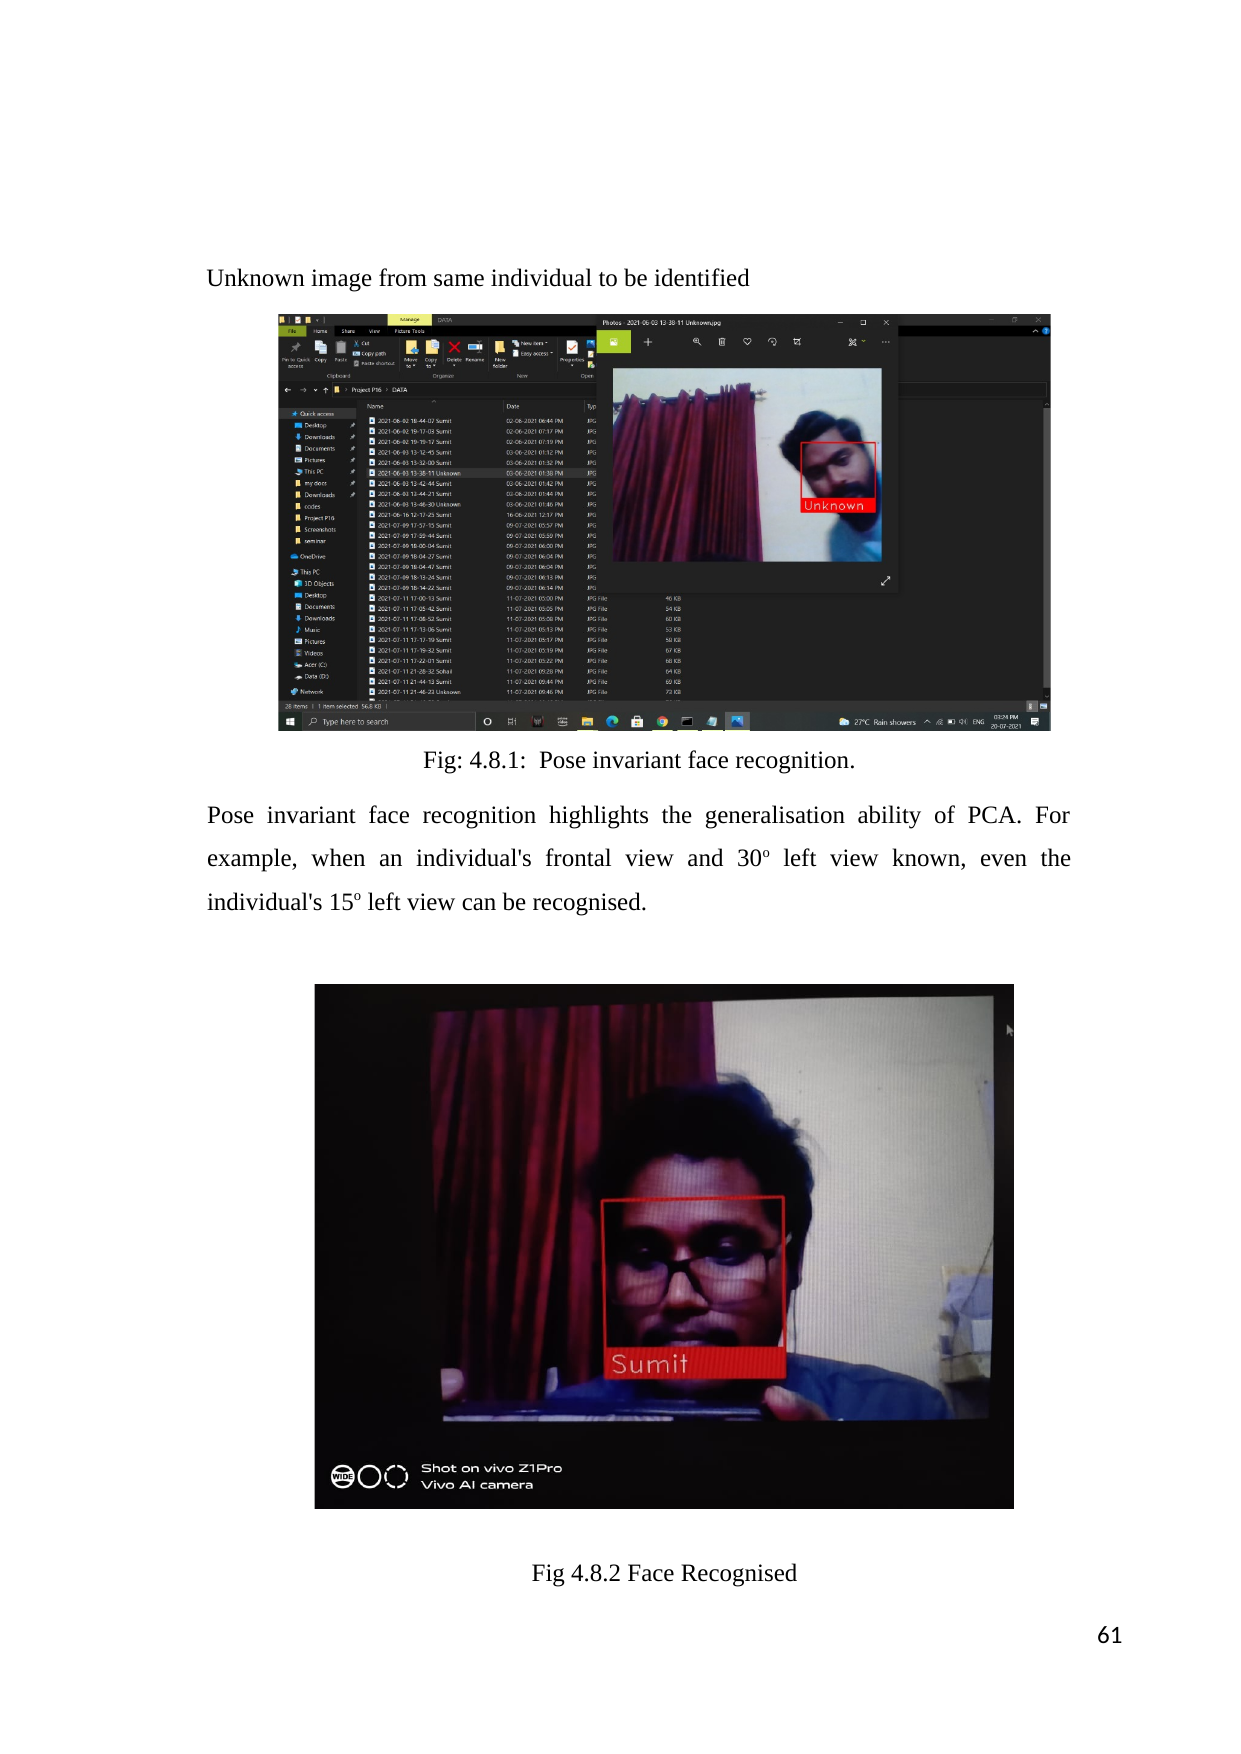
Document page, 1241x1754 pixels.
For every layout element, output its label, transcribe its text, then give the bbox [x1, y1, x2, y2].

text Fig: 4.8.1: Pose invariant face recognition. [206, 745, 1072, 774]
text Pose invariant face recognition highlights the generalisation ability of PCA. For example, when an individual's frontal view and 30o left view known, even the individual's 15o left view can be recognised. [207, 800, 1071, 915]
picture [314, 984, 1014, 1509]
text Unknown image from same individual to be identified [206, 263, 1072, 292]
text Fig 4.8.2 Face Recognised [207, 1558, 1122, 1587]
picture [278, 314, 1051, 731]
